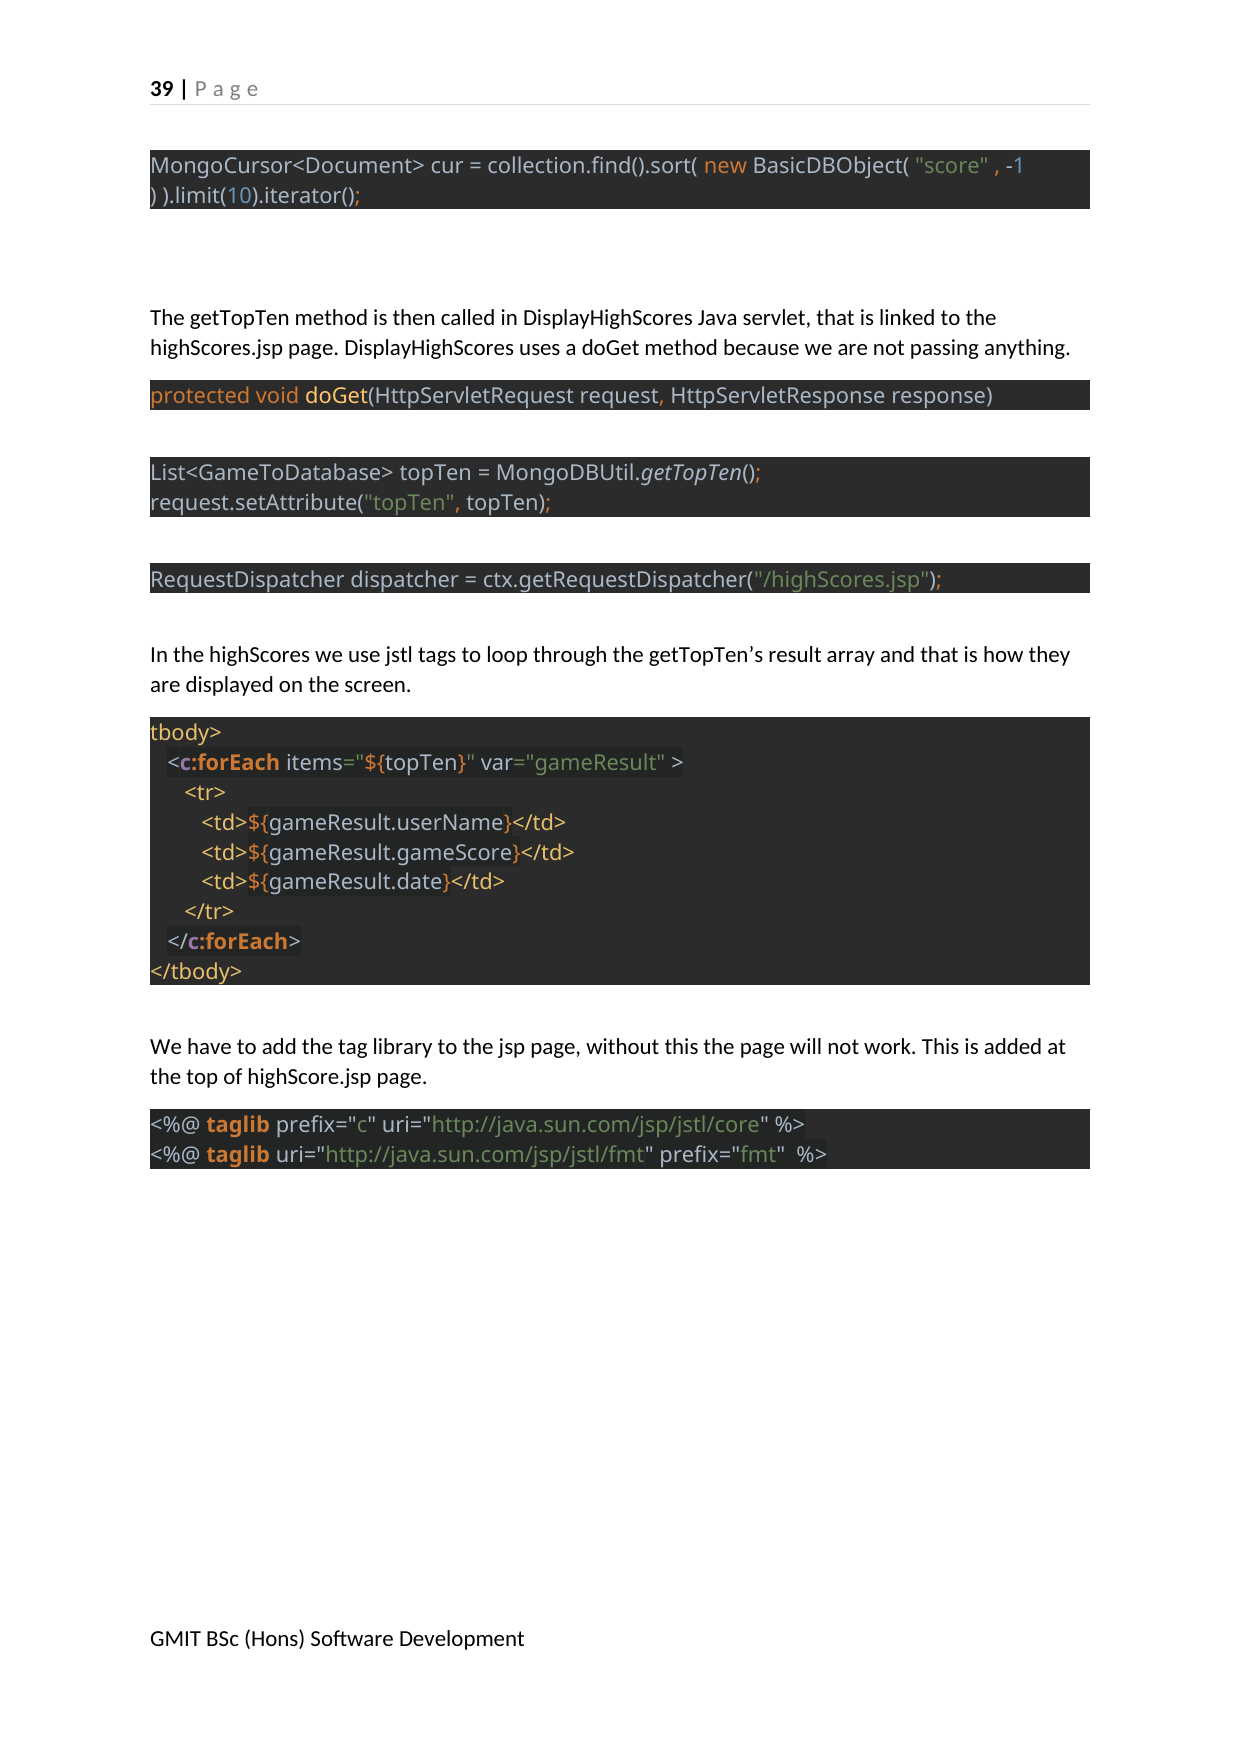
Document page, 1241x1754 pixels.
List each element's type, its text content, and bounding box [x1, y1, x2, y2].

text protected void doGet(HttpServletRequest request, HttpServletResponse response) [150, 380, 1090, 410]
text tbody> <c:forEach items="${topTen}" var="gameResult" > <tr> <td>${gameResult.userName}</td> <td>${gameResult.gameScore}</td> <td>${gameResult.date}</td> </tr> </c:forEach> </tbody> [150, 717, 1090, 985]
text RequestDispatcher dispatcher = ctx.getRequestDispatcher("/highScores.jsp"); [150, 563, 1090, 593]
text In the highScores we use jstl tags to loop through the getTopTen’s result array and that is how they are displayed on the screen. [150, 640, 1090, 698]
text MongoCursor<Document> cur = collection.find().sort( new BasicDBObject( "score" , -1 ) ).limit(10).iterator(); [150, 150, 1090, 209]
text We have to add the tag library to the jsp page, without this the page will not work. This is added at the top of highScore.jsp page. [150, 1032, 1090, 1091]
text The getTopTen method is then called in DisplayHighScores Java servlet, that is linked to the highScores.jsp page. DisplayHighScores uses a doGet method because we are not passing anything. [150, 303, 1090, 362]
text <%@ taglib prefix="c" uri="http://java.sun.com/jsp/jstl/core" %> <%@ taglib uri="http://java.sun.com/jsp/jstl/fmt" prefix="fmt" %> [805, 1109, 1090, 1169]
text List<GameToDatabase> topTen = MongoDBUtil.getTopTen(); request.setAttribute("topTen", topTen); [150, 457, 1090, 517]
